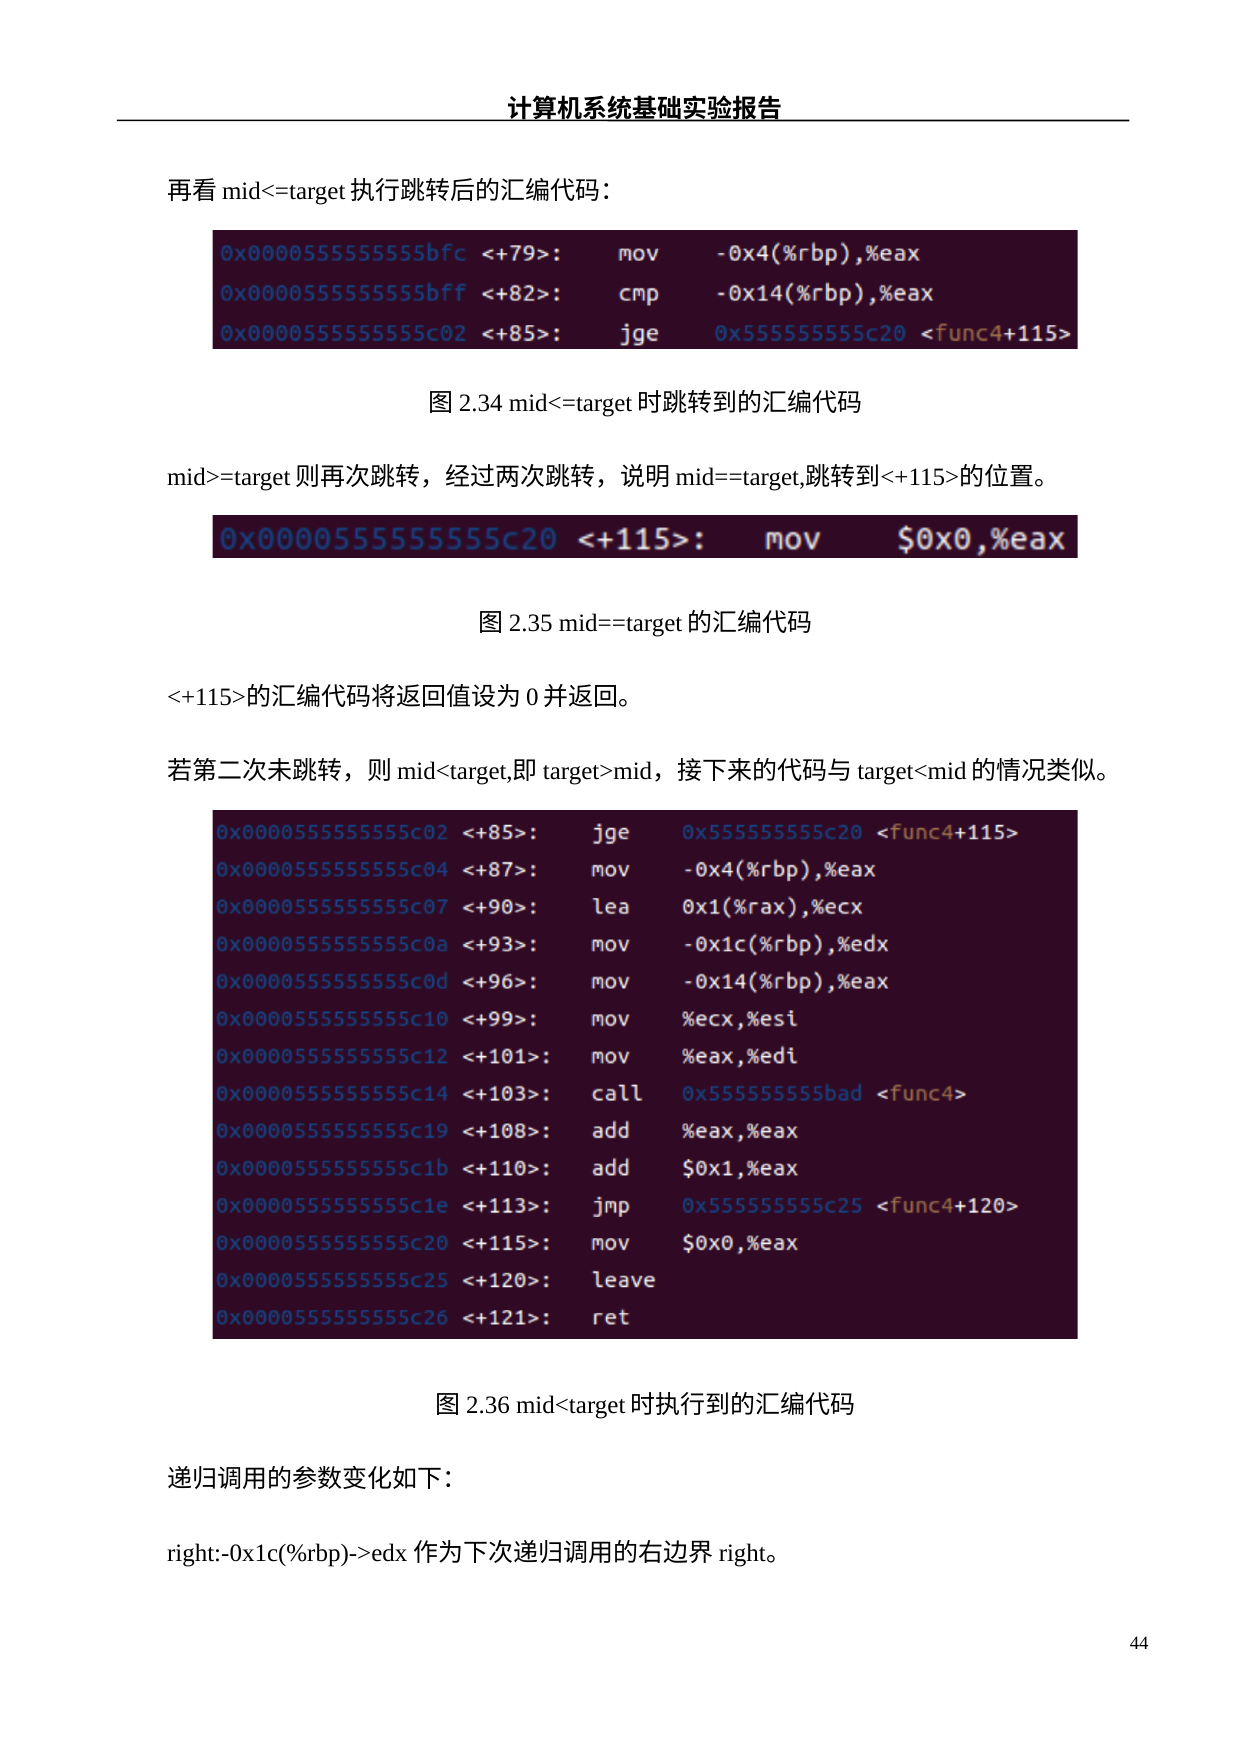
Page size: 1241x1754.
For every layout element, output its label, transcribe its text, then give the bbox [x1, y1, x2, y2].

text 递归调用的参数变化如下： [117, 1444, 1123, 1509]
picture [212, 515, 1078, 558]
text <+115>的汇编代码将返回值设为0并返回。 [117, 662, 1123, 727]
text 再看mid<=target执行跳转后的汇编代码： [117, 156, 1123, 221]
text mid>=target则再次跳转，经过两次跳转，说明mid==target,跳转到<+115>的位置。 [117, 442, 1123, 507]
text 若第二次未跳转，则mid<target,即target>mid，接下来的代码与target<mid的情况类似。 [117, 736, 1123, 801]
picture [212, 230, 1078, 349]
text right:-0x1c(%rbp)->edx 作为下次递归调用的右边界right。 [117, 1518, 1123, 1583]
picture [212, 810, 1078, 1339]
